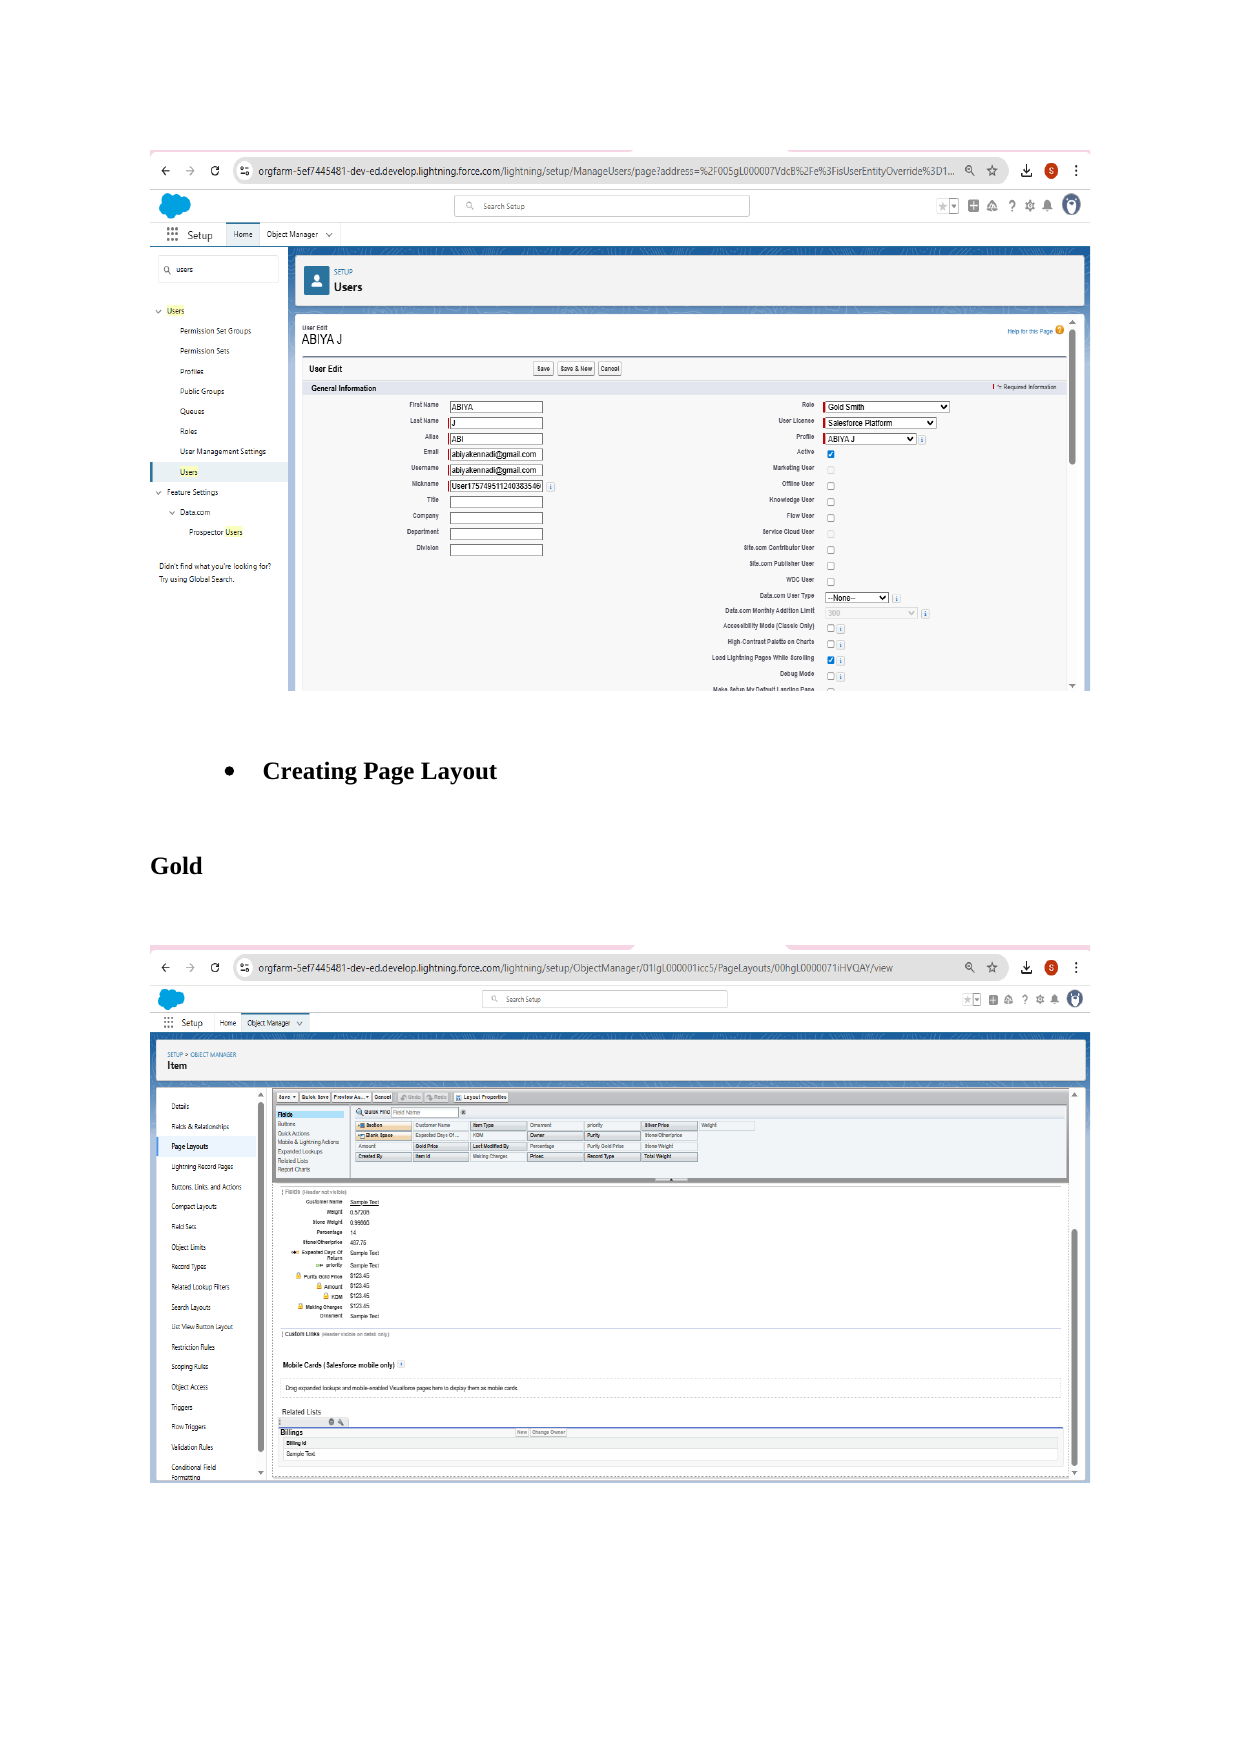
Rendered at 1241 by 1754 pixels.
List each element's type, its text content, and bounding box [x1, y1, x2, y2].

text Gold [150, 851, 1090, 880]
picture [150, 150, 1091, 691]
picture [150, 945, 1091, 1483]
list Creating Page Layout [225, 756, 1090, 785]
